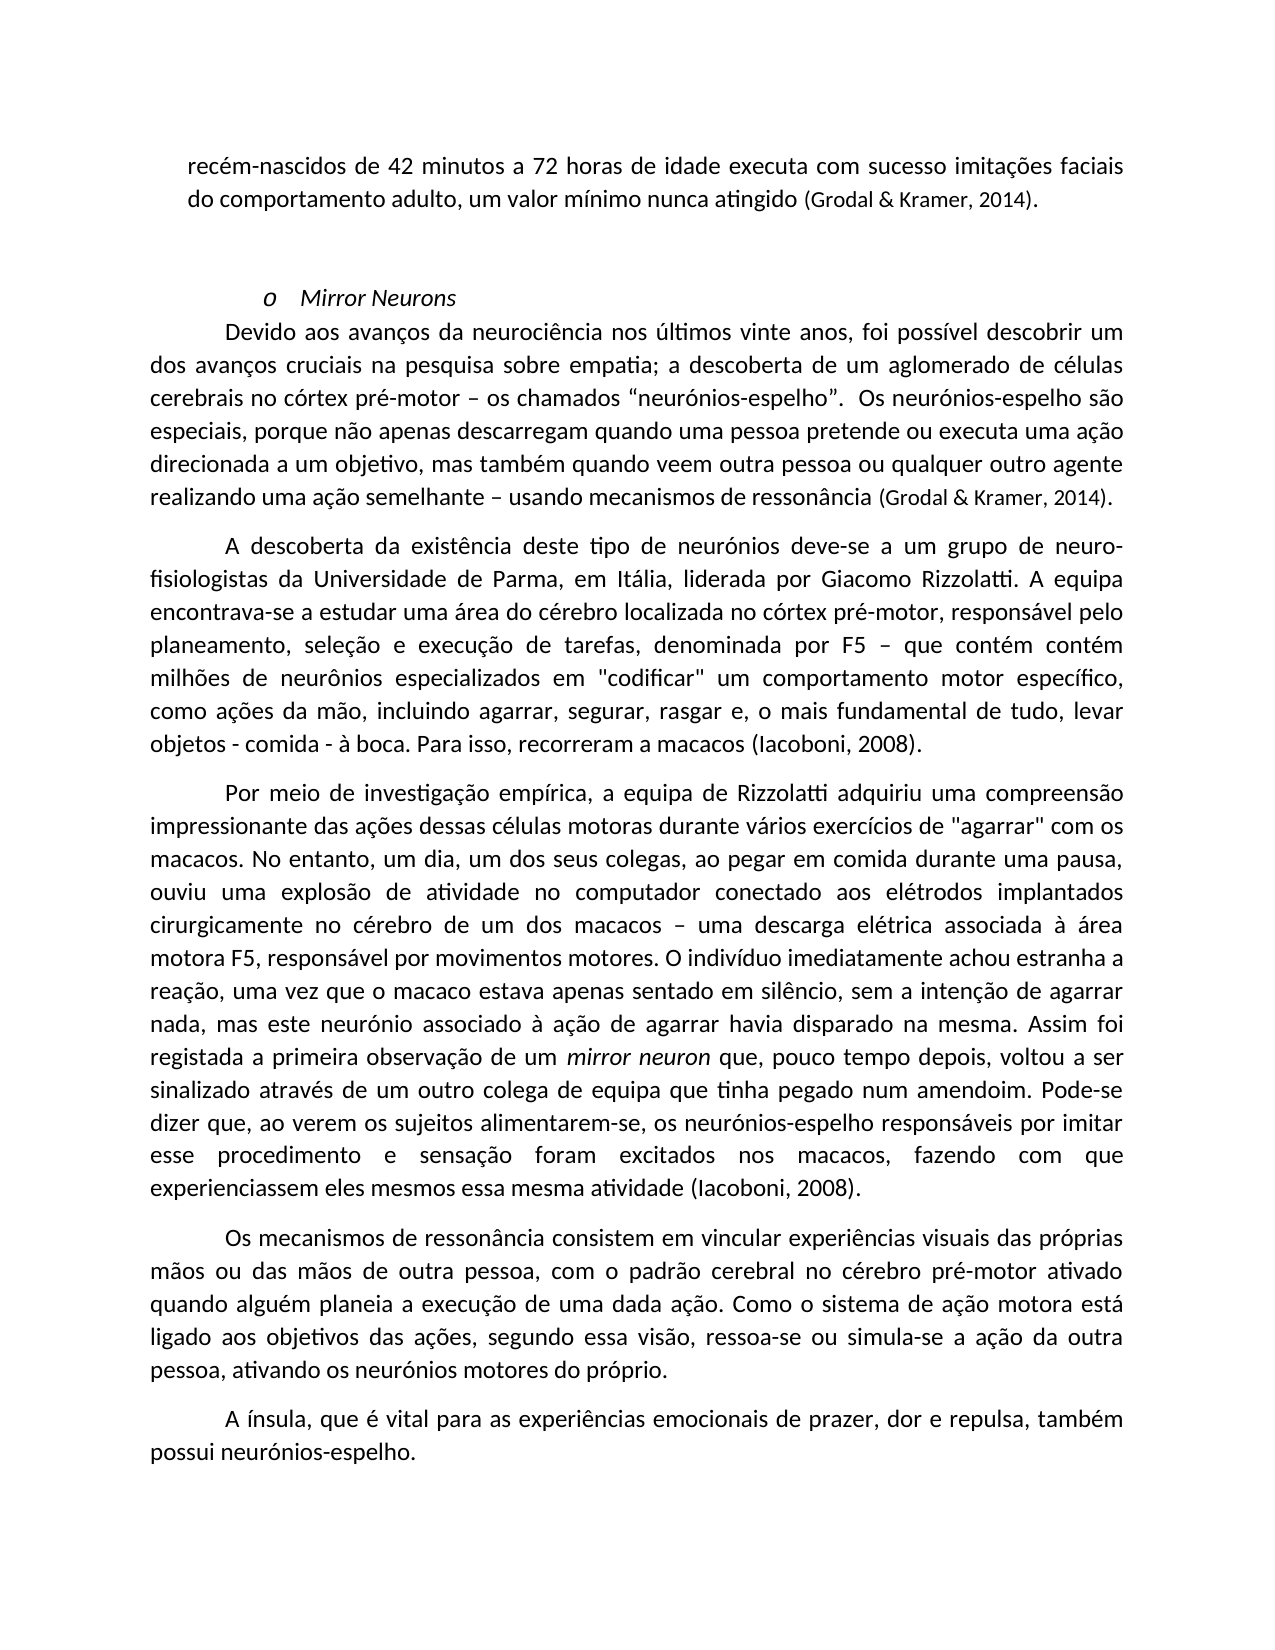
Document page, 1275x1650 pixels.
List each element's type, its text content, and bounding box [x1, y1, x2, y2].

text A descoberta da existência deste tipo de neurónios deve-se a um grupo de neuro-fisiologistas da Universidade de Parma, em Itália, liderada por Giacomo Rizzolatti. A equipa encontrava-se a estudar uma área do cérebro localizada no córtex pré-motor, responsável pelo planeamento, seleção e execução de tarefas, denominada por F5 – que contém contém milhões de neurônios especializados em "codificar" um comportamento motor específico, como ações da mão, incluindo agarrar, segurar, rasgar e, o mais fundamental de tudo, levar objetos - comida - à boca. Para isso, recorreram a macacos . [150, 531, 1125, 758]
text A ínsula, que é vital para as experiências emocionais de prazer, dor e repulsa, também possui neurónios-espelho. [150, 1403, 1125, 1467]
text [187, 150, 1125, 213]
text Devido aos avanços da neurociência nos últimos vinte anos, foi possível descobrir um dos avanços cruciais na pesquisa sobre empatia; a descoberta de um aglomerado de células cerebrais no córtex pré-motor – os chamados “neurónios-espelho”. Os neurónios-espelho são especiais, porque não apenas descarregam quando uma pessoa pretende ou executa uma ação direcionada a um objetivo, mas também quando veem outra pessoa ou qualquer outro agente realizando uma ação semelhante – usando mecanismos de ressonância . [150, 316, 1125, 511]
text Os mecanismos de ressonância consistem em vincular experiências visuais das próprias mãos ou das mãos de outra pessoa, com o padrão cerebral no cérebro pré-motor ativado quando alguém planeia a execução de uma dada ação. Como o sistema de ação motora está ligado aos objetivos das ações, segundo essa visão, ressoa-se ou simula-se a ação da outra pessoa, ativando os neurónios motores do próprio. [150, 1222, 1125, 1384]
text Por meio de investigação empírica, a equipa de Rizzolatti adquiriu uma compreensão impressionante das ações dessas células motoras durante vários exercícios de "agarrar" com os macacos. No entanto, um dia, um dos seus colegas, ao pegar em comida durante uma pausa, ouviu uma explosão de atividade no computador conectado aos elétrodos implantados cirurgicamente no cérebro de um dos macacos – uma descarga elétrica associada à área motora F5, responsável por movimentos motores. O indivíduo imediatamente achou estranha a reação, uma vez que o macaco estava apenas sentado em silêncio, sem a intenção de agarrar nada, mas este neurónio associado à ação de agarrar havia disparado na mesma. Assim foi registada a primeira observação de um mirror neuron que, pouco tempo depois, voltou a ser sinalizado através de um outro colega de equipa que tinha pegado num amendoim. Pode-se dizer que, ao verem os sujeitos alimentarem-se, os neurónios-espelho responsáveis por imitar esse procedimento e sensação foram excitados nos macacos, fazendo com que experienciassem eles mesmos essa mesma atividade . [150, 778, 1125, 1203]
list Mirror Neurons [262, 282, 1125, 314]
